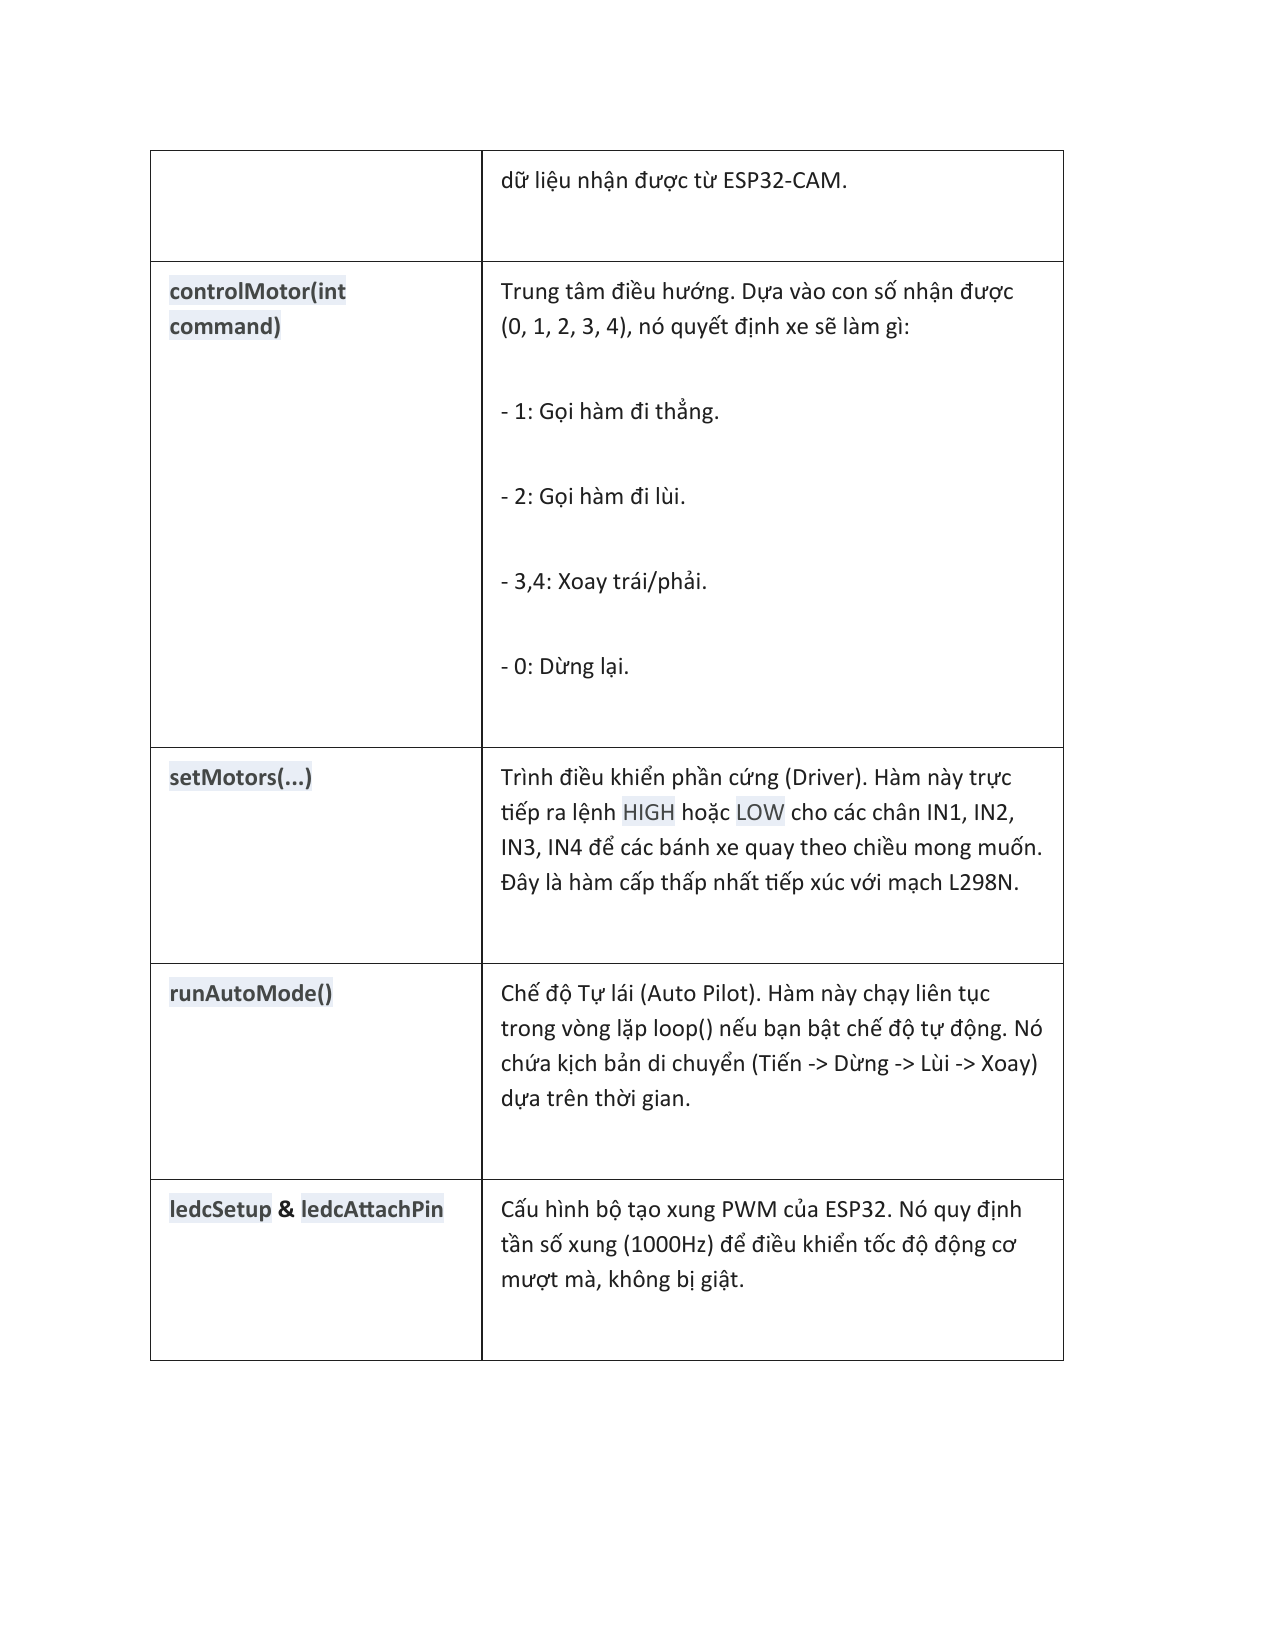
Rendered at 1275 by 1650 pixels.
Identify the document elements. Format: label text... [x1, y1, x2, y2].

table_cell ledcSetup & ledcAttachPin [151, 1180, 481, 1360]
table_cell Cấu hình bộ tạo xung PWM của ESP32. Nó quy định tần số xung (1000Hz) để điều khiển tốc độ động cơ mượt mà, không bị giật. [483, 1180, 1063, 1360]
table_cell Chế độ Tự lái (Auto Pilot). Hàm này chạy liên tục trong vòng lặp loop() nếu bạn bật chế độ tự động. Nó chứa kịch bản di chuyển (Tiến -> Dừng -> Lùi -> Xoay) dựa trên thời gian. [483, 964, 1063, 1179]
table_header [483, 151, 1063, 261]
table_cell Trung tâm điều hướng. Dựa vào con số nhận được (0, 1, 2, 3, 4), nó quyết định xe sẽ làm gì: - 1: Gọi hàm đi thẳng. - 2: Gọi hàm đi lùi. - 3,4: Xoay trái/phải. - 0: Dừng lại. [483, 262, 1063, 747]
table_cell runAutoMode() [151, 964, 481, 1179]
table_cell controlMotor(int command) [151, 262, 481, 747]
table_cell setMotors(...) [151, 748, 481, 963]
table_cell Trình điều khiển phần cứng (Driver). Hàm này trực tiếp ra lệnh HIGH hoặc LOW cho các chân IN1, IN2, IN3, IN4 để các bánh xe quay theo chiều mong muốn. Đây là hàm cấp thấp nhất tiếp xúc với mạch L298N. [483, 748, 1063, 963]
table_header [151, 151, 481, 261]
